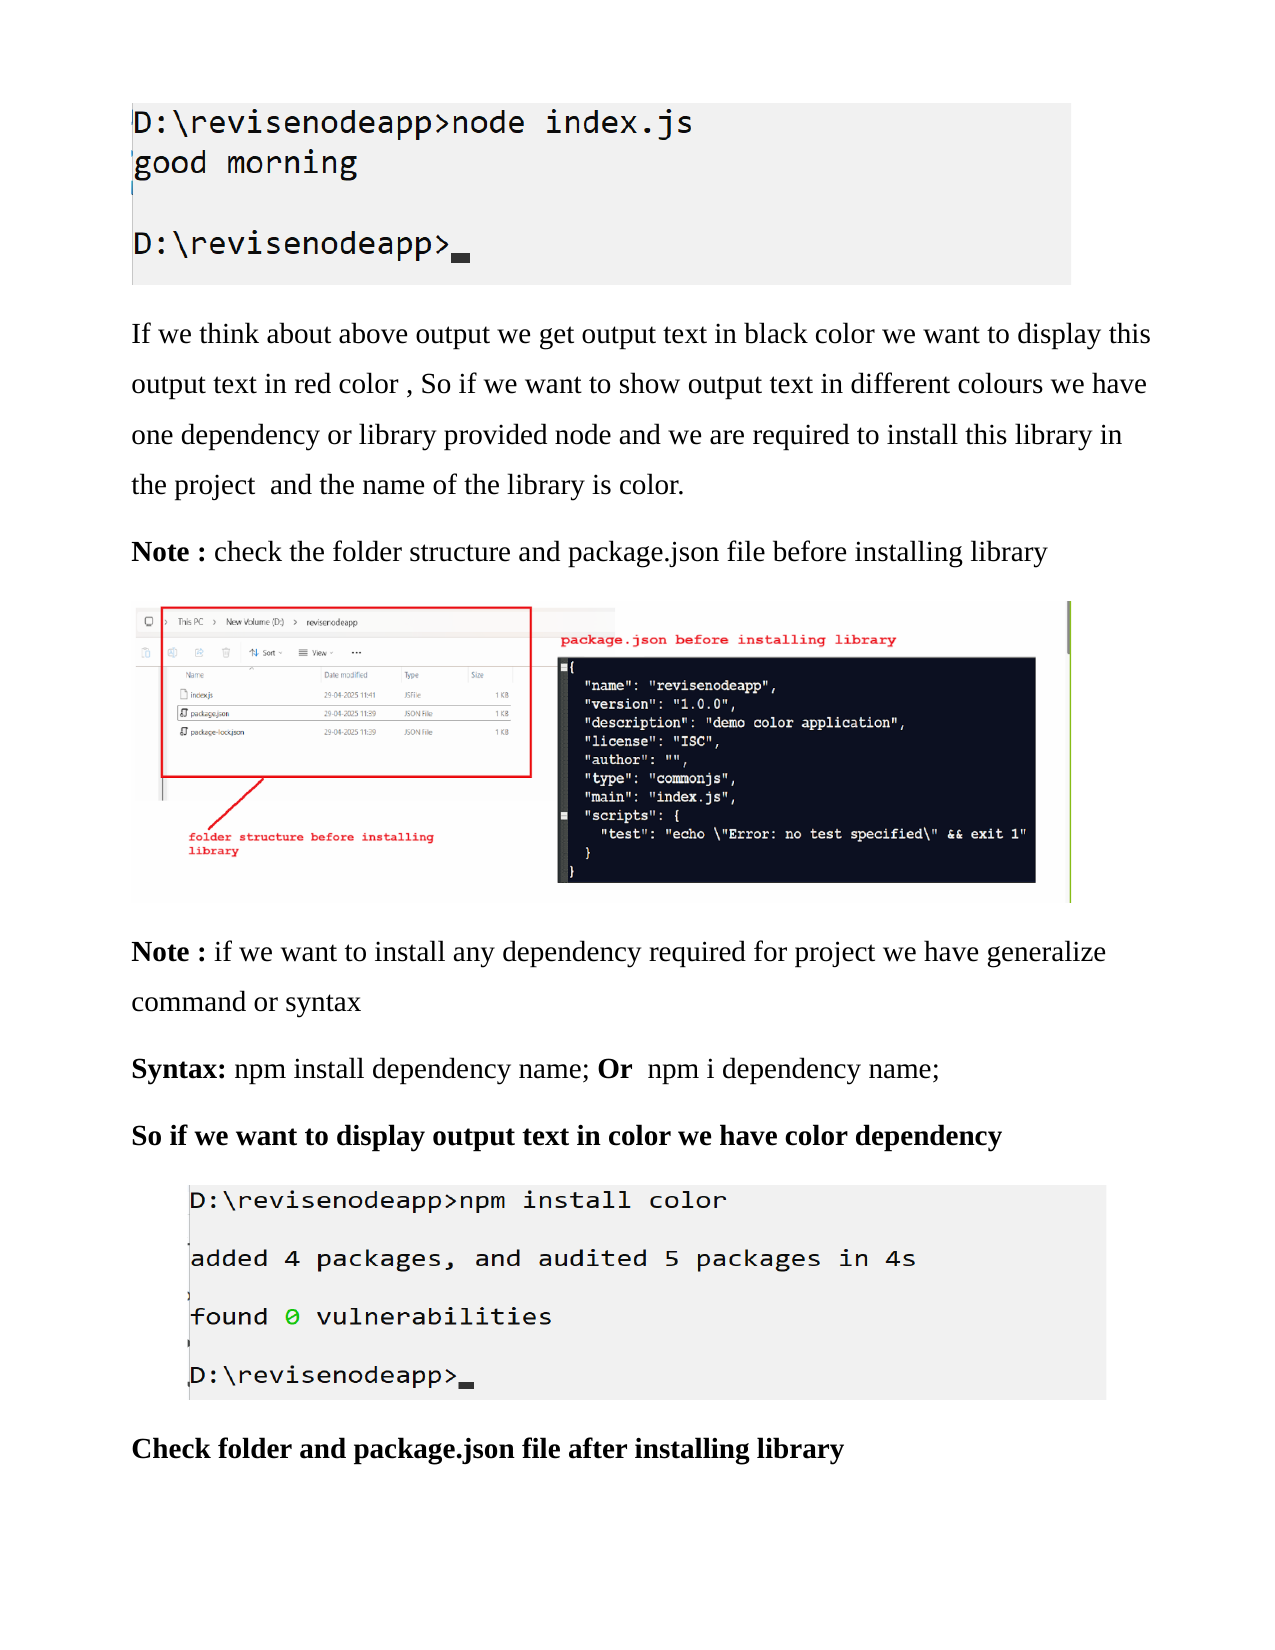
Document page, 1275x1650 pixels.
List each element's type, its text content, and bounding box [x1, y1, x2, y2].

text So if we want to display output text in color we have color dependency [131, 1118, 1162, 1152]
text Note : check the folder structure and package.json file before installing library [131, 534, 1162, 568]
text Note : if we want to install any dependency required for project we have generalize command or syntax [131, 934, 1162, 1018]
picture [131, 601, 1072, 903]
text Syntax: npm install dependency name; Or npm i dependency name; [131, 1052, 1162, 1085]
text Check folder and package.json file after installing library [131, 1432, 1162, 1465]
picture [187, 1185, 1107, 1400]
text If we think about above output we get output text in black color we want to display this output text in red color , So if we want to show output text in different colours we have one dependency or library provided node and we are required to install this library in the project and the name of the library is color. [131, 316, 1162, 501]
picture [131, 103, 1072, 285]
